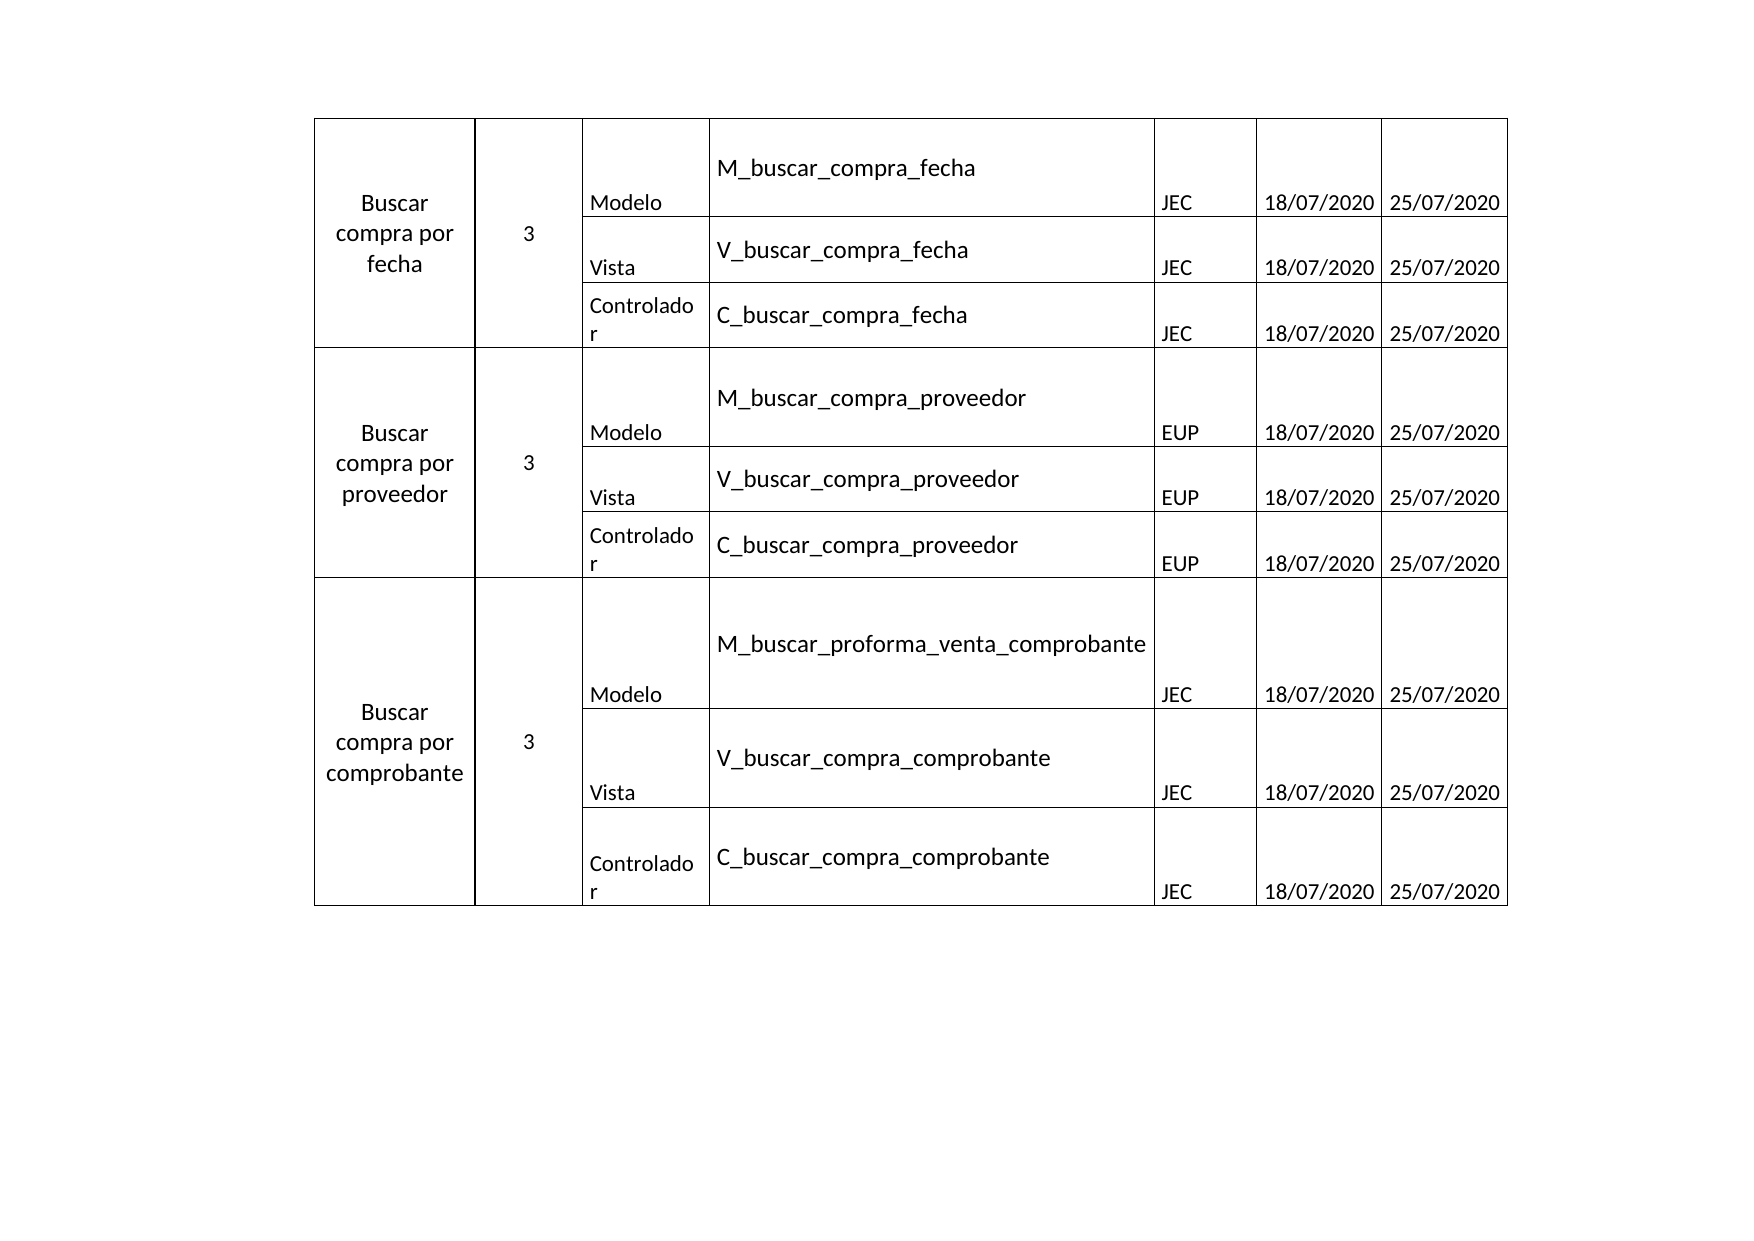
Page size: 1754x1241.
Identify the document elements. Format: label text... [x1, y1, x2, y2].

table_cell JEC [1155, 119, 1256, 216]
table_cell Vista [583, 217, 709, 282]
table_cell Modelo [583, 119, 709, 216]
table_cell 25/07/2020 [1382, 217, 1507, 282]
table_cell Controlador [583, 808, 709, 905]
table_cell 18/07/2020 [1257, 348, 1381, 446]
table_cell JEC [1155, 709, 1256, 807]
table_cell 25/07/2020 [1382, 808, 1507, 905]
table_cell 18/07/2020 [1257, 709, 1381, 807]
table_cell V_buscar_compra_comprobante [710, 709, 1154, 807]
table_cell M_buscar_compra_proveedor [710, 348, 1154, 446]
table_cell C_buscar_compra_comprobante [710, 808, 1154, 905]
table_cell Buscar compra por comprobante [315, 578, 474, 905]
table_cell EUP [1155, 348, 1256, 446]
table_cell V_buscar_compra_fecha [710, 217, 1154, 282]
table_cell M_buscar_proforma_venta_comprobante [710, 578, 1154, 708]
table_cell 25/07/2020 [1382, 578, 1507, 708]
table_cell 25/07/2020 [1382, 447, 1507, 511]
table_cell C_buscar_compra_fecha [710, 283, 1154, 347]
table_cell Controlador [583, 512, 709, 577]
table_cell 25/07/2020 [1382, 283, 1507, 347]
table_cell Buscar compra por fecha [315, 119, 474, 347]
table_cell JEC [1155, 808, 1256, 905]
table_cell 18/07/2020 [1257, 217, 1381, 282]
table_cell 3 [476, 578, 582, 905]
table_cell 18/07/2020 [1257, 578, 1381, 708]
table_cell M_buscar_compra_fecha [710, 119, 1154, 216]
table_cell 25/07/2020 [1382, 348, 1507, 446]
table_cell 18/07/2020 [1257, 808, 1381, 905]
table_cell EUP [1155, 512, 1256, 577]
table_cell JEC [1155, 578, 1256, 708]
table_cell Buscar compra por proveedor [315, 348, 474, 577]
table_cell EUP [1155, 447, 1256, 511]
table_cell 25/07/2020 [1382, 709, 1507, 807]
table_cell 25/07/2020 [1382, 512, 1507, 577]
table_cell 25/07/2020 [1382, 119, 1507, 216]
table_cell 18/07/2020 [1257, 512, 1381, 577]
table_cell 18/07/2020 [1257, 447, 1381, 511]
table_cell C_buscar_compra_proveedor [710, 512, 1154, 577]
table_cell Vista [583, 709, 709, 807]
table_cell V_buscar_compra_proveedor [710, 447, 1154, 511]
table_cell 3 [476, 348, 582, 577]
table_cell JEC [1155, 283, 1256, 347]
table_cell Modelo [583, 578, 709, 708]
table_cell 18/07/2020 [1257, 283, 1381, 347]
table_cell JEC [1155, 217, 1256, 282]
table_cell Controlador [583, 283, 709, 347]
table_cell Vista [583, 447, 709, 511]
table_cell 18/07/2020 [1257, 119, 1381, 216]
table_cell 3 [476, 119, 582, 347]
table_cell Modelo [583, 348, 709, 446]
